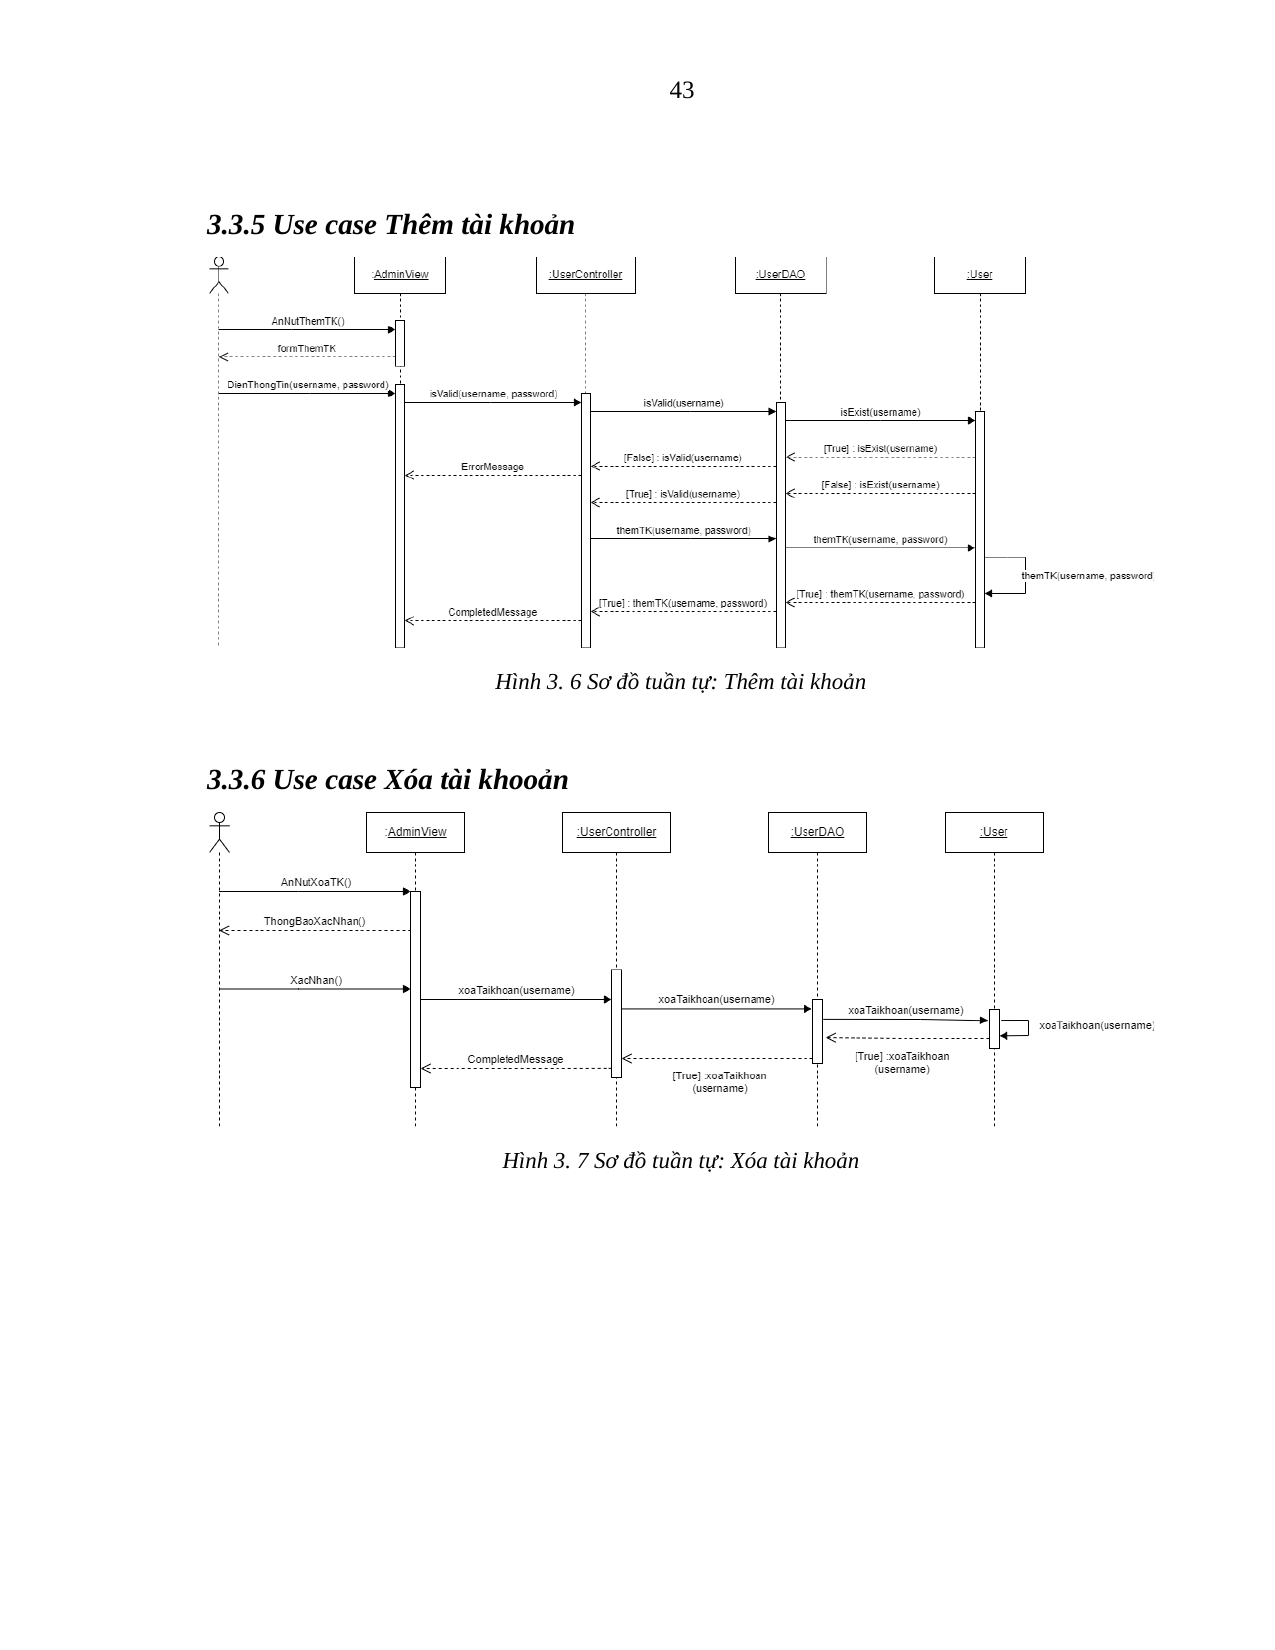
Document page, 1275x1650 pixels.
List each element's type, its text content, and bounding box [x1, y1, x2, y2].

list Use case Thêm tài khoản [207, 207, 1157, 240]
picture [209, 812, 1155, 1127]
list Use case Xóa tài khooản [207, 762, 1157, 796]
picture [209, 257, 1155, 648]
